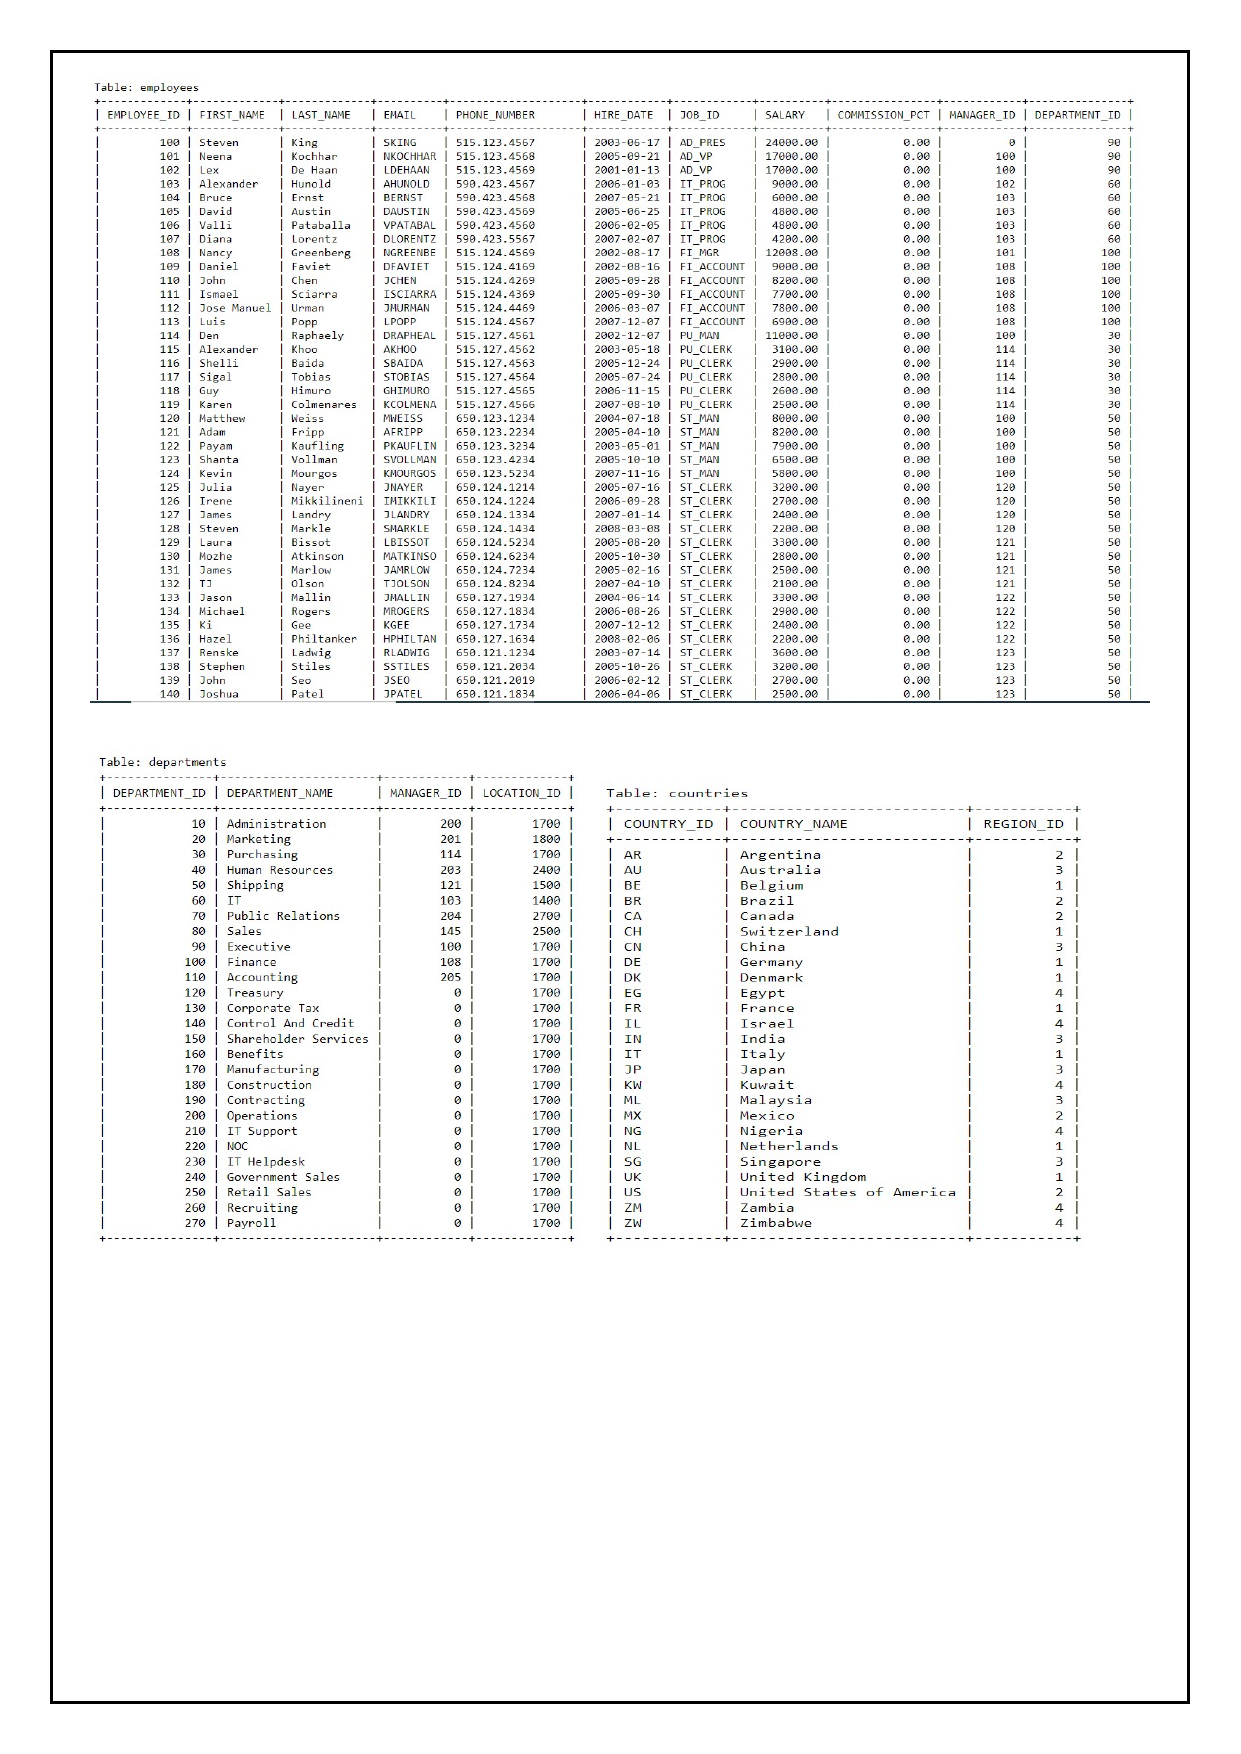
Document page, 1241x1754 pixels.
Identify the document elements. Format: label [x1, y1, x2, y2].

picture [600, 780, 1103, 1250]
picture [90, 76, 1150, 703]
picture [94, 748, 597, 1250]
